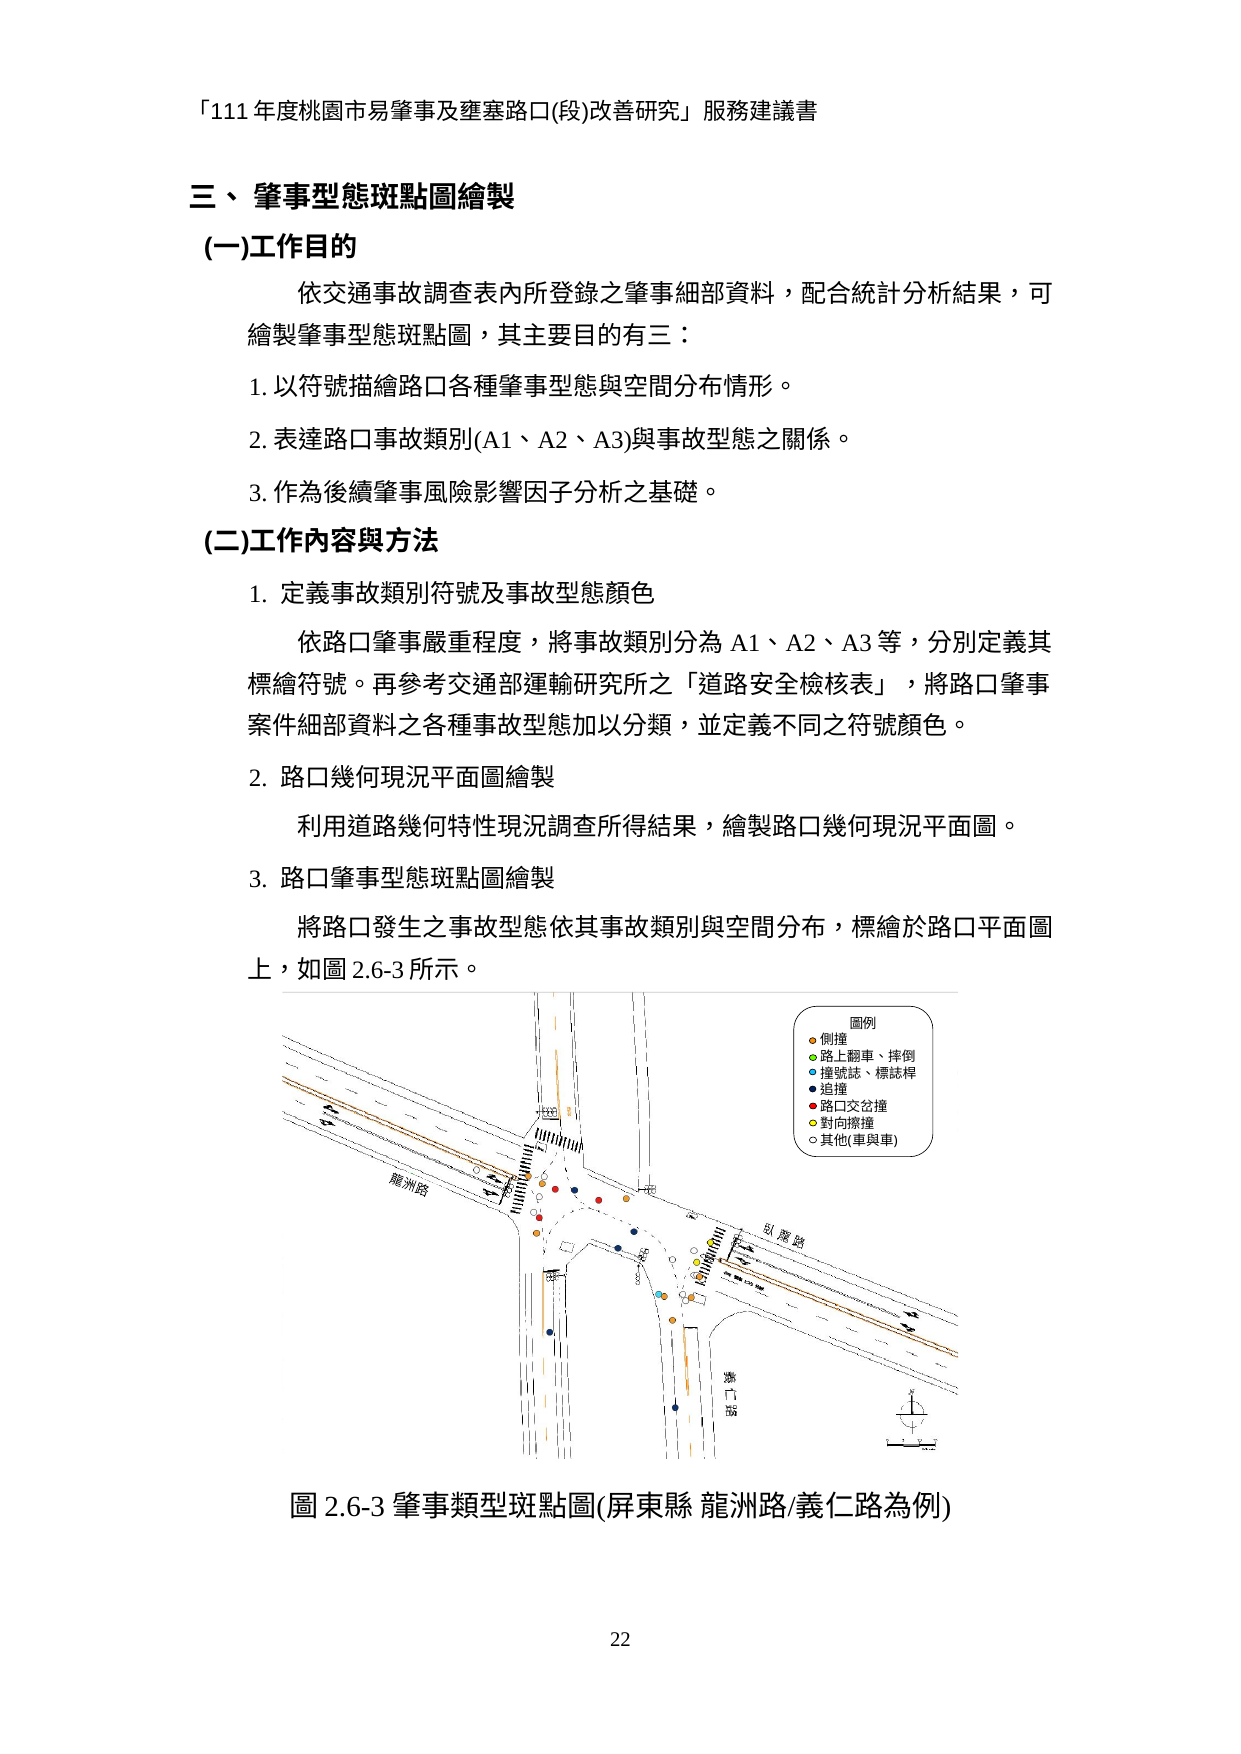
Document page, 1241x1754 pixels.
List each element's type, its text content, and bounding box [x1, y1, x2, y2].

text 3. 作為後續肇事風險影響因子分析之基礎。 [248, 464, 1053, 510]
text 1. 以符號描繪路口各種肇事型態與空間分布情形。 [248, 359, 1053, 405]
text 三、 肇事型態斑點圖繪製 [188, 171, 1053, 216]
text 3. 路口肇事型態斑點圖繪製 [248, 851, 1053, 897]
text 1. 定義事故類別符號及事故型態顏色 [248, 565, 1053, 611]
text (二)工作內容與方法 [150, 517, 1053, 559]
text 2. 表達路口事故類別(A1、A2、A3)與事故型態之關係。 [248, 412, 1053, 458]
text (一)工作目的 [150, 223, 1053, 265]
text 將路口發生之事故型態依其事故類別與空間分布，標繪於路口平面圖上，如圖2.6-3所示。 [247, 903, 1053, 987]
text 2. 路口幾何現況平面圖繪製 [248, 750, 1053, 796]
text 依交通事故調查表內所登錄之肇事細部資料，配合統計分析結果，可繪製肇事型態斑點圖，其主要目的有三： [247, 269, 1053, 352]
text 利用道路幾何特性現況調查所得結果，繪製路口幾何現況平面圖。 [247, 802, 1053, 844]
text 圖2.6-3 肇事類型斑點圖(屏東縣 龍洲路/義仁路為例) [187, 1483, 1053, 1525]
text 依路口肇事嚴重程度，將事故類別分為A1、A2、A3等，分別定義其標繪符號。再參考交通部運輸研究所之「道路安全檢核表」，將路口肇事案件細部資料之各種事故型態加以分類，並定義不同之符號顏色。 [247, 618, 1053, 743]
